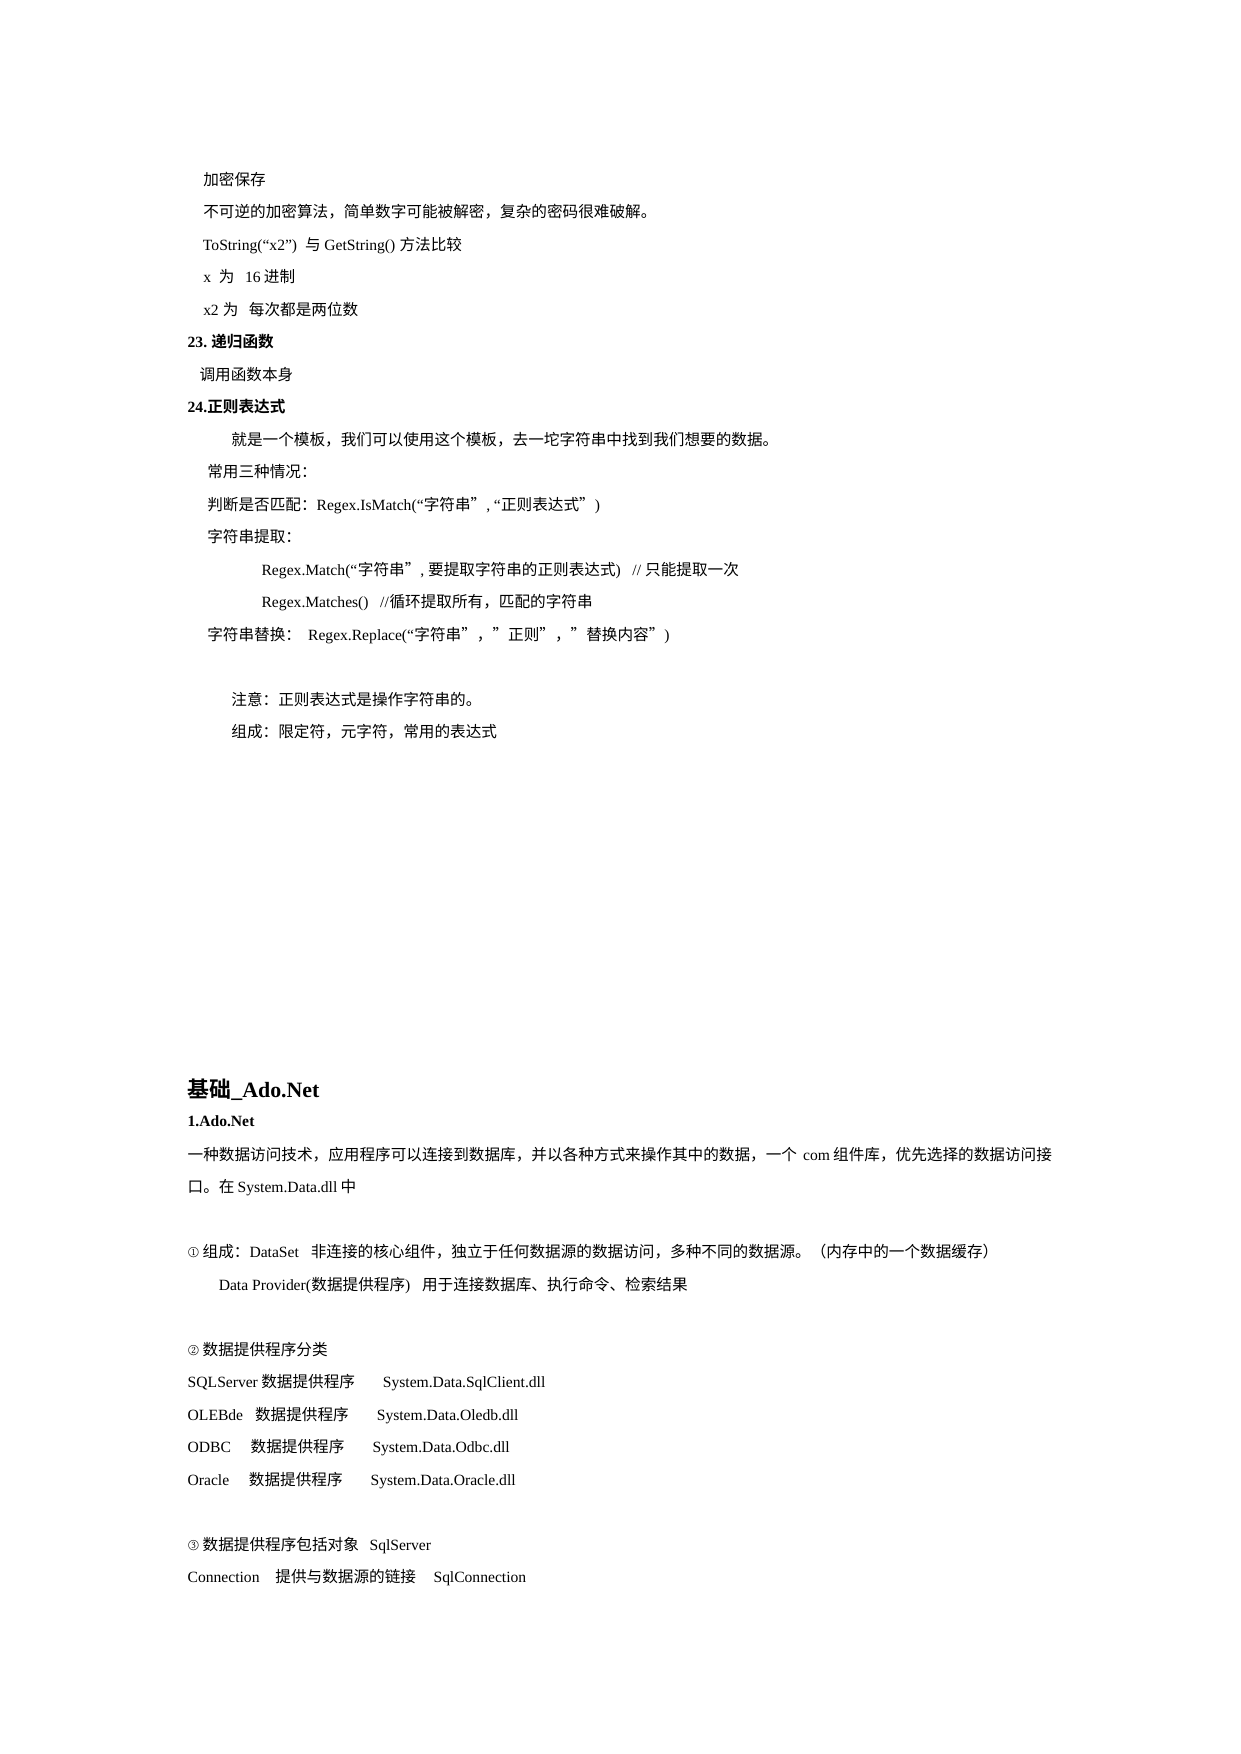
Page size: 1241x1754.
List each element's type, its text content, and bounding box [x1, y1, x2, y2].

text Data Provider(数据提供程序) 用于连接数据库、执行命令、检索结果 [187, 1267, 1053, 1299]
text ①组成：DataSet 非连接的核心组件，独立于任何数据源的数据访问，多种不同的数据源。（内存中的一个数据缓存） [187, 1234, 1053, 1267]
text Regex.Match(“字符串”, 要提取字符串的正则表达式) // 只能提取一次 [187, 552, 1053, 584]
text Connection 提供与数据源的链接 SqlConnection [187, 1559, 1053, 1592]
text 加密保存 [187, 162, 1053, 194]
text 不可逆的加密算法，简单数字可能被解密，复杂的密码很难破解。 [187, 194, 1053, 227]
text Oracle 数据提供程序 System.Data.Oracle.dll [187, 1462, 1053, 1494]
text 注意：正则表达式是操作字符串的。 [187, 682, 1053, 714]
text Regex.Matches() //循环提取所有，匹配的字符串 [187, 584, 1053, 617]
text 字符串提取： [187, 519, 1053, 552]
text 基础_Ado.Net [187, 1072, 1053, 1104]
text 就是一个模板，我们可以使用这个模板，去一坨字符串中找到我们想要的数据。 [187, 422, 1053, 454]
text 判断是否匹配：Regex.IsMatch(“字符串”, “正则表达式”) [187, 487, 1053, 519]
text 一种数据访问技术，应用程序可以连接到数据库，并以各种方式来操作其中的数据，一个com组件库，优先选择的数据访问接口。在System.Data.dll中 [187, 1137, 1053, 1202]
text 常用三种情况： [187, 454, 1053, 487]
text ToString(“x2”) 与 GetString() 方法比较 [187, 227, 1053, 259]
text ③数据提供程序包括对象 SqlServer [187, 1527, 1053, 1559]
text ②数据提供程序分类 [187, 1332, 1053, 1364]
text 24.正则表达式 [187, 389, 1053, 422]
text ODBC 数据提供程序 System.Data.Odbc.dll [187, 1429, 1053, 1462]
text 1.Ado.Net [187, 1104, 1053, 1137]
text 调用函数本身 [187, 357, 1053, 389]
text SQLServer数据提供程序 System.Data.SqlClient.dll [187, 1364, 1053, 1397]
text 字符串替换： Regex.Replace(“字符串”，”正则”，”替换内容”) [187, 617, 1053, 649]
text 组成：限定符，元字符，常用的表达式 [187, 714, 1053, 747]
text OLEBde 数据提供程序 System.Data.Oledb.dll [187, 1397, 1053, 1429]
text 23. 递归函数 [187, 324, 1053, 357]
text x2 为 每次都是两位数 [187, 292, 1053, 324]
text x 为 16进制 [187, 259, 1053, 292]
